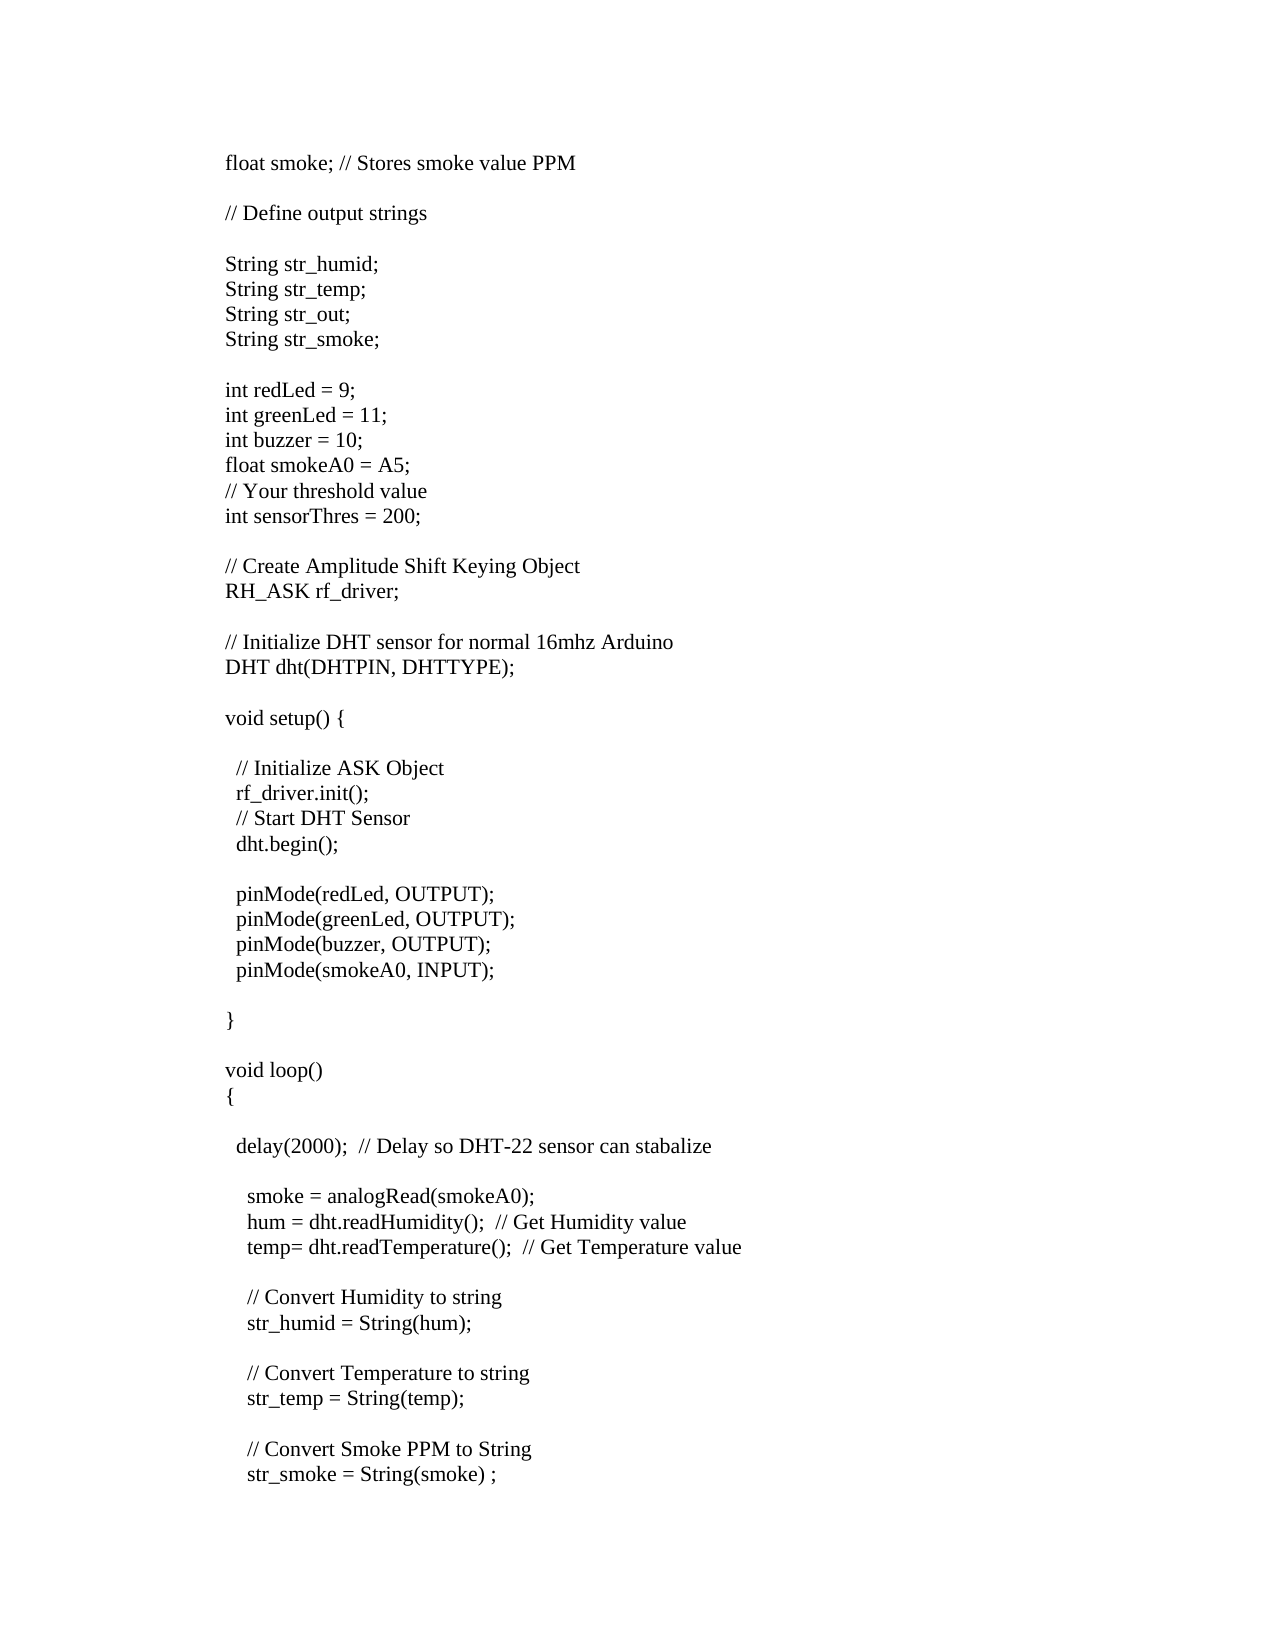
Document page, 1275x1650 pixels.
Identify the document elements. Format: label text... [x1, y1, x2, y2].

text str_temp = String(temp); [225, 1385, 1125, 1410]
text float smokeA0 = A5; [225, 452, 1125, 478]
text temp= dht.readTemperature(); // Get Temperature value [225, 1234, 1125, 1259]
text int buzzer = 10; [225, 427, 1125, 452]
text String str_temp; [225, 276, 1125, 301]
text // Convert Humidity to string [225, 1284, 1125, 1309]
text str_smoke = String(smoke) ; [225, 1461, 1125, 1486]
text void setup() { [225, 704, 1125, 730]
text RH_ASK rf_driver; [225, 578, 1125, 604]
text pinMode(redLed, OUTPUT); [225, 881, 1125, 906]
text String str_out; [225, 301, 1125, 326]
text // Initialize DHT sensor for normal 16mhz Arduino [225, 629, 1125, 654]
text // Convert Temperature to string [225, 1360, 1125, 1385]
text int greenLed = 11; [225, 402, 1125, 427]
text // Create Amplitude Shift Keying Object [225, 553, 1125, 578]
text // Your threshold value [225, 478, 1125, 503]
text dht.begin(); [225, 831, 1125, 856]
text String str_humid; [225, 251, 1125, 276]
text { [225, 1083, 1125, 1108]
text DHT dht(DHTPIN, DHTTYPE); [225, 654, 1125, 679]
text int redLed = 9; [225, 377, 1125, 402]
text } [225, 1007, 1125, 1032]
text delay(2000); // Delay so DHT-22 sensor can stabalize [225, 1133, 1125, 1158]
text str_humid = String(hum); [225, 1309, 1125, 1335]
text pinMode(greenLed, OUTPUT); [225, 906, 1125, 931]
text int sensorThres = 200; [225, 503, 1125, 528]
text // Define output strings [225, 200, 1125, 226]
text hum = dht.readHumidity(); // Get Humidity value [225, 1209, 1125, 1234]
text // Start DHT Sensor [225, 805, 1125, 831]
text pinMode(buzzer, OUTPUT); [225, 931, 1125, 957]
text // Convert Smoke PPM to String [225, 1436, 1125, 1461]
text rf_driver.init(); [225, 780, 1125, 805]
text void loop() [225, 1057, 1125, 1083]
text smoke = analogRead(smokeA0); [225, 1183, 1125, 1209]
text String str_smoke; [225, 326, 1125, 352]
text float smoke; // Stores smoke value PPM [225, 150, 1125, 175]
text pinMode(smokeA0, INPUT); [225, 957, 1125, 982]
text // Initialize ASK Object [225, 755, 1125, 780]
